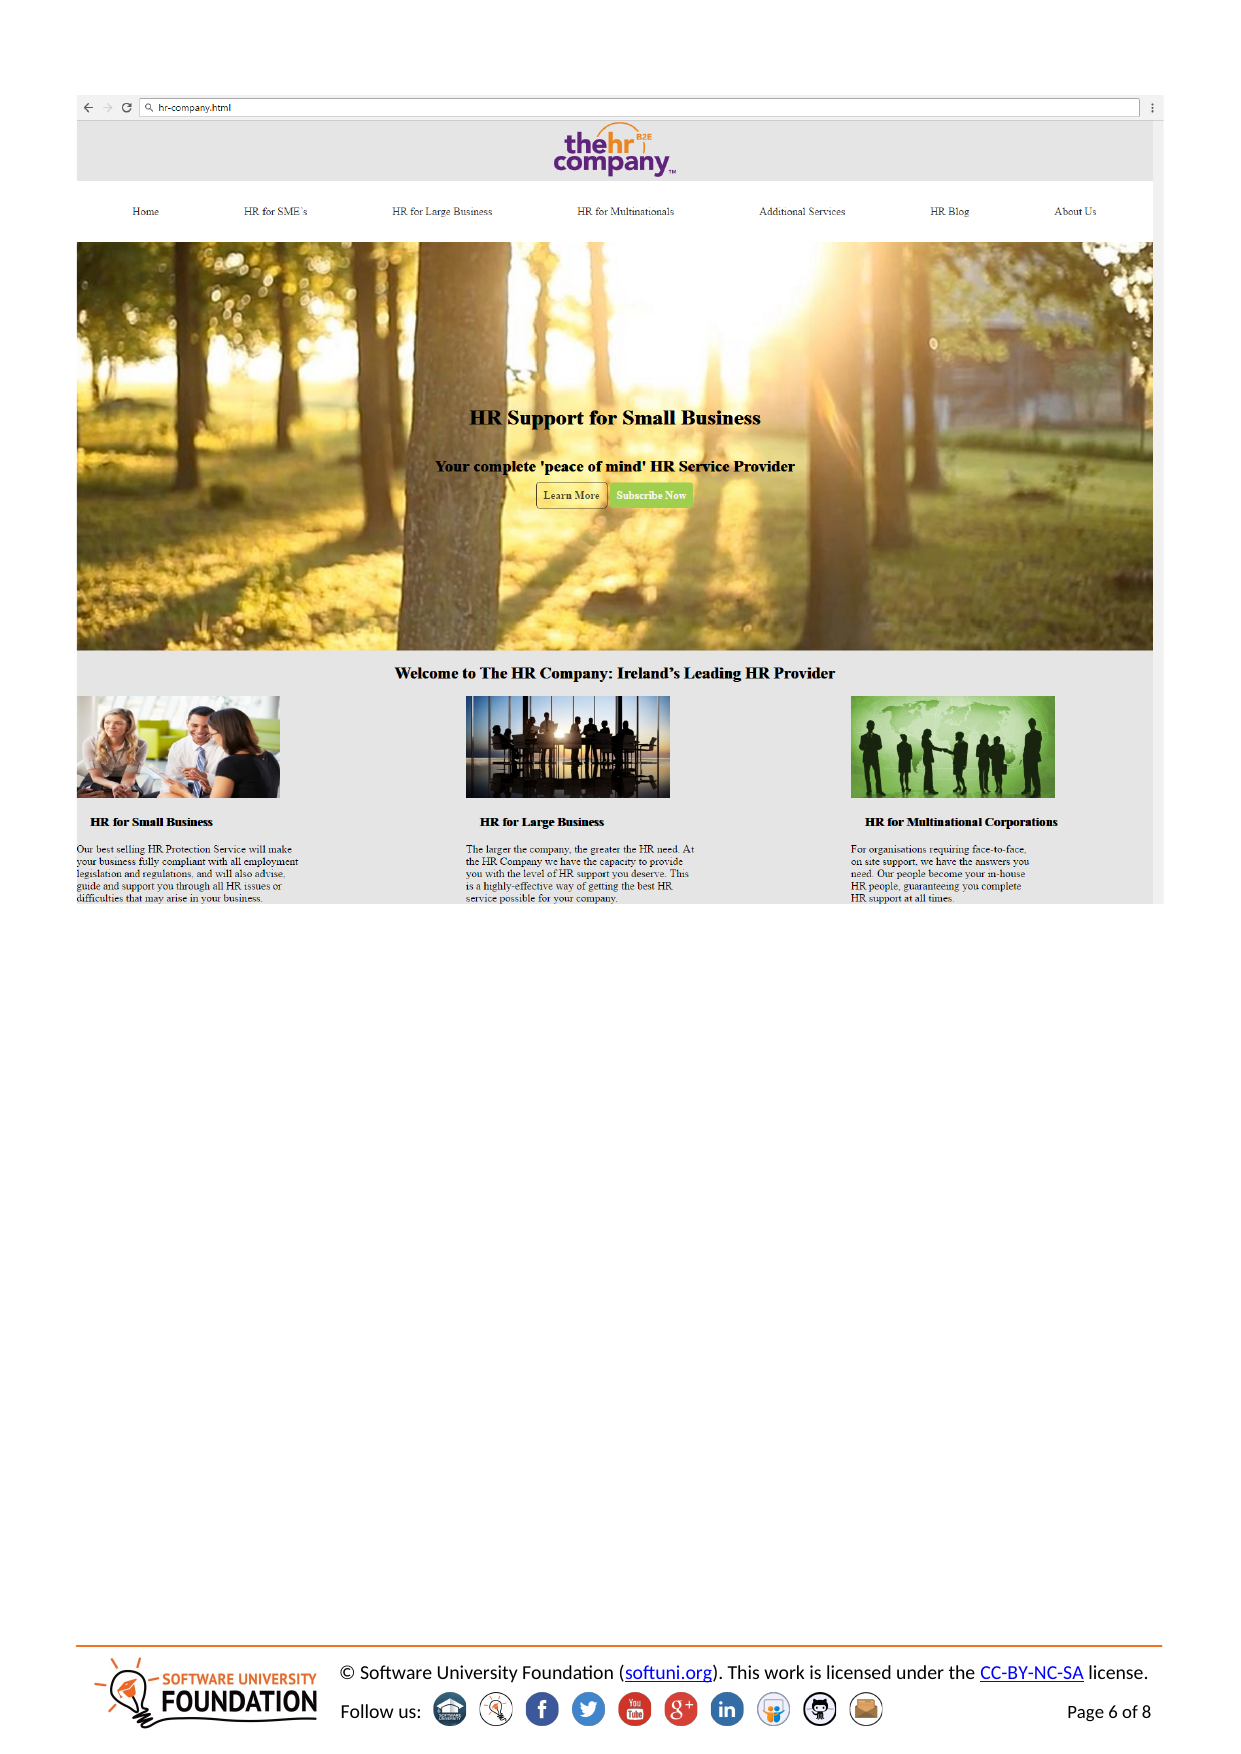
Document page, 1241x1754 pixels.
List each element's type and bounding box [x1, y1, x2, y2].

picture [803, 1692, 837, 1726]
picture [76, 95, 1164, 904]
picture [525, 1692, 559, 1726]
picture [710, 1692, 744, 1726]
picture [479, 1692, 513, 1726]
picture [572, 1692, 605, 1726]
picture [757, 1692, 790, 1726]
picture [664, 1692, 698, 1726]
picture [93, 1656, 317, 1729]
picture [618, 1692, 652, 1726]
picture [433, 1692, 467, 1726]
picture [849, 1692, 883, 1726]
